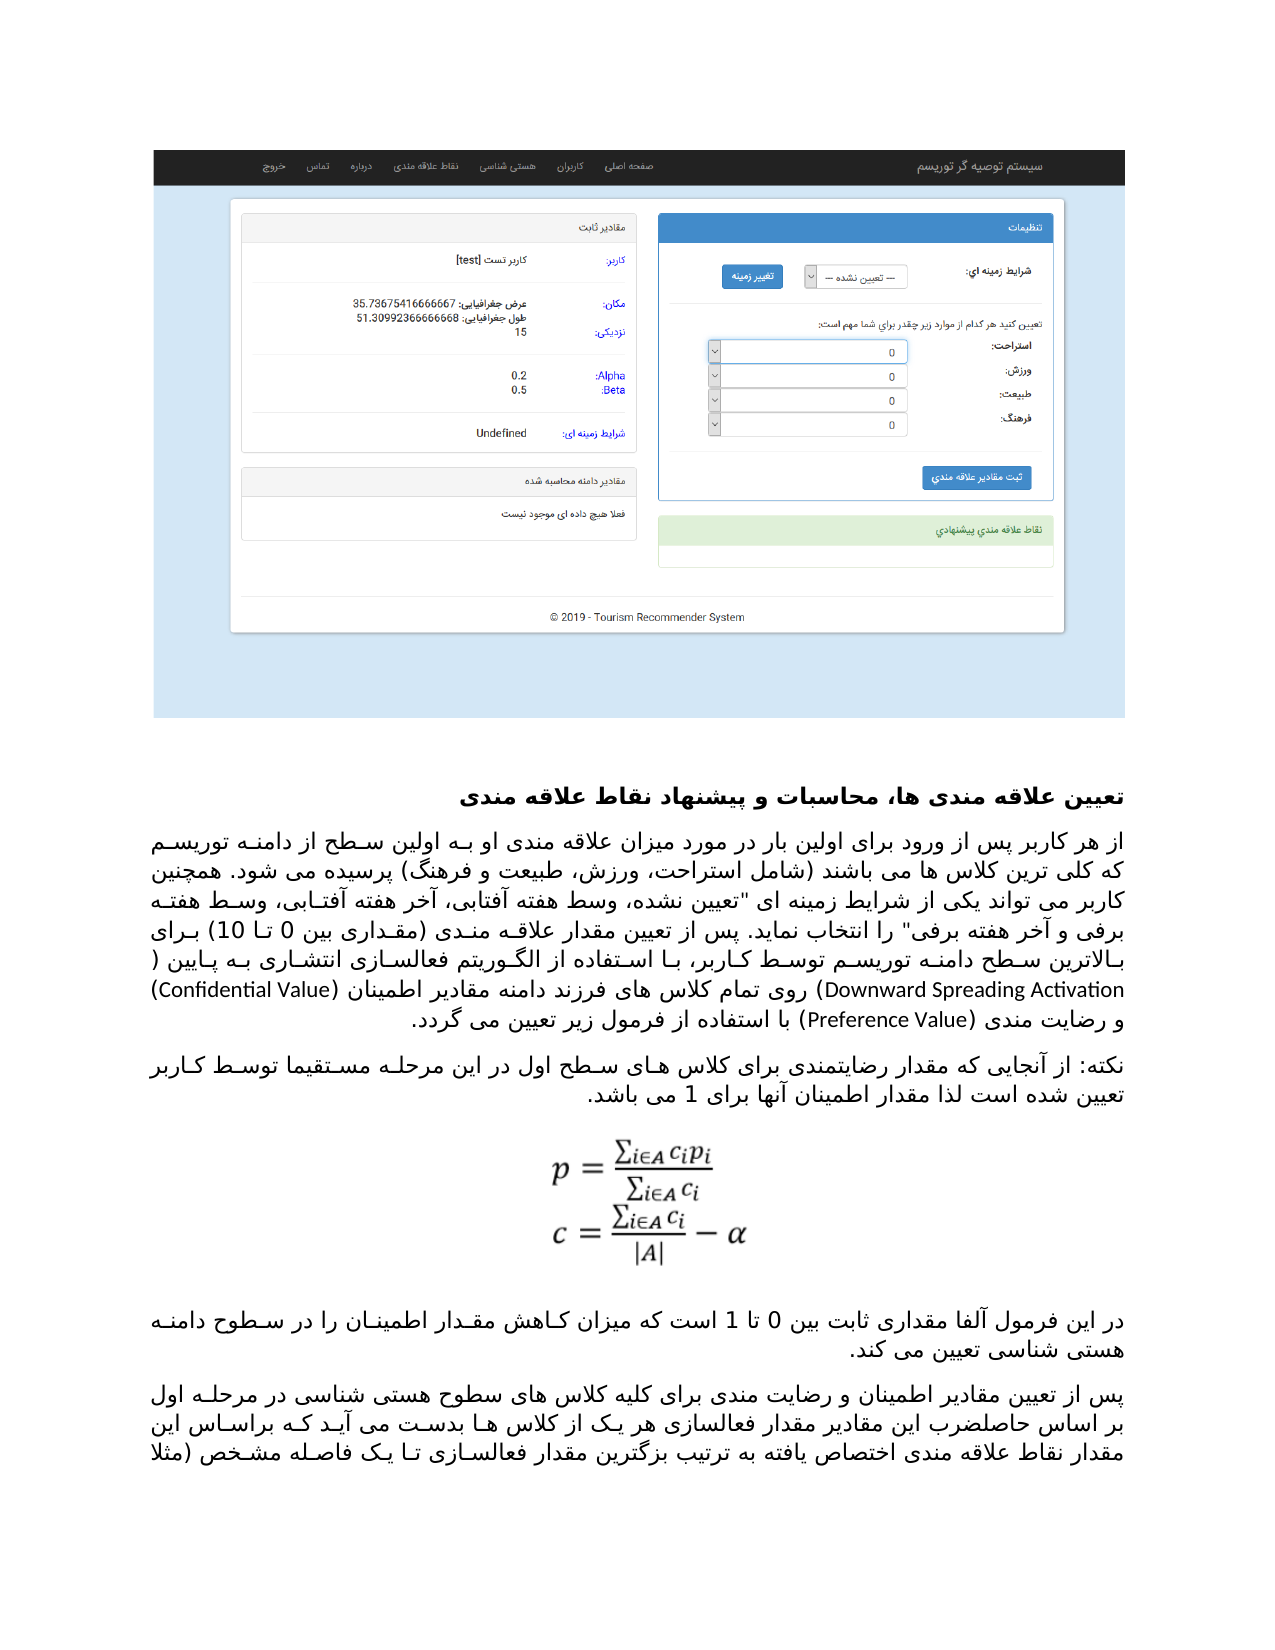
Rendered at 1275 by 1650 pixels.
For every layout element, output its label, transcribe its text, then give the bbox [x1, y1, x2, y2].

text تعیین علاقه مندی ها، محاسبات و پیشنهاد نقاط علاقه مندی [150, 783, 1125, 810]
text از هر کاربر پس از ورود برای اولین بار در مورد میزان علاقه مندی او به اولین سطح از دامنه توریسم که کلی ترین کلاس ها می باشند (شامل استراحت، ورزش، طبیعت و فرهنگ) پرسیده می شود. همچنین کاربر می تواند یکی از شرایط زمینه ای "تعیین نشده، وسط هفته آفتابی، آخر هفته آفتابی، وسط هفته برفی و آخر هفته برفی" را انتخاب نماید. پس از تعیین مقدار علاقه مندی (مقداری بین 0 تا 10) برای بالاترین سطح دامنه توریسم توسط کاربر، با استفاده از الگوریتم فعالسازی انتشاری به پایین (Downward Spreading Activation) روی تمام کلاس های فرزند دامنه مقادیر اطمینان (Confidential Value) و رضایت مندی (Preference Value) با استفاده از فرمول زیر تعیین می گردد. [150, 828, 1125, 1033]
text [150, 1381, 1125, 1465]
text در این فرمول آلفا مقداری ثابت بین 0 تا 1 است که میزان کاهش مقدار اطمینان را در سطوح دامنه هستی شناسی تعیین می کند. [150, 1307, 1125, 1362]
text نکته: از آنجایی که مقدار رضایتمندی برای کلاس های سطح اول در این مرحله مستقیما توسط کاربر تعیین شده است لذا مقدار اطمینان آنها برای 1 می باشد. [150, 1052, 1125, 1108]
picture [370, 1126, 905, 1289]
picture [153, 150, 1125, 718]
